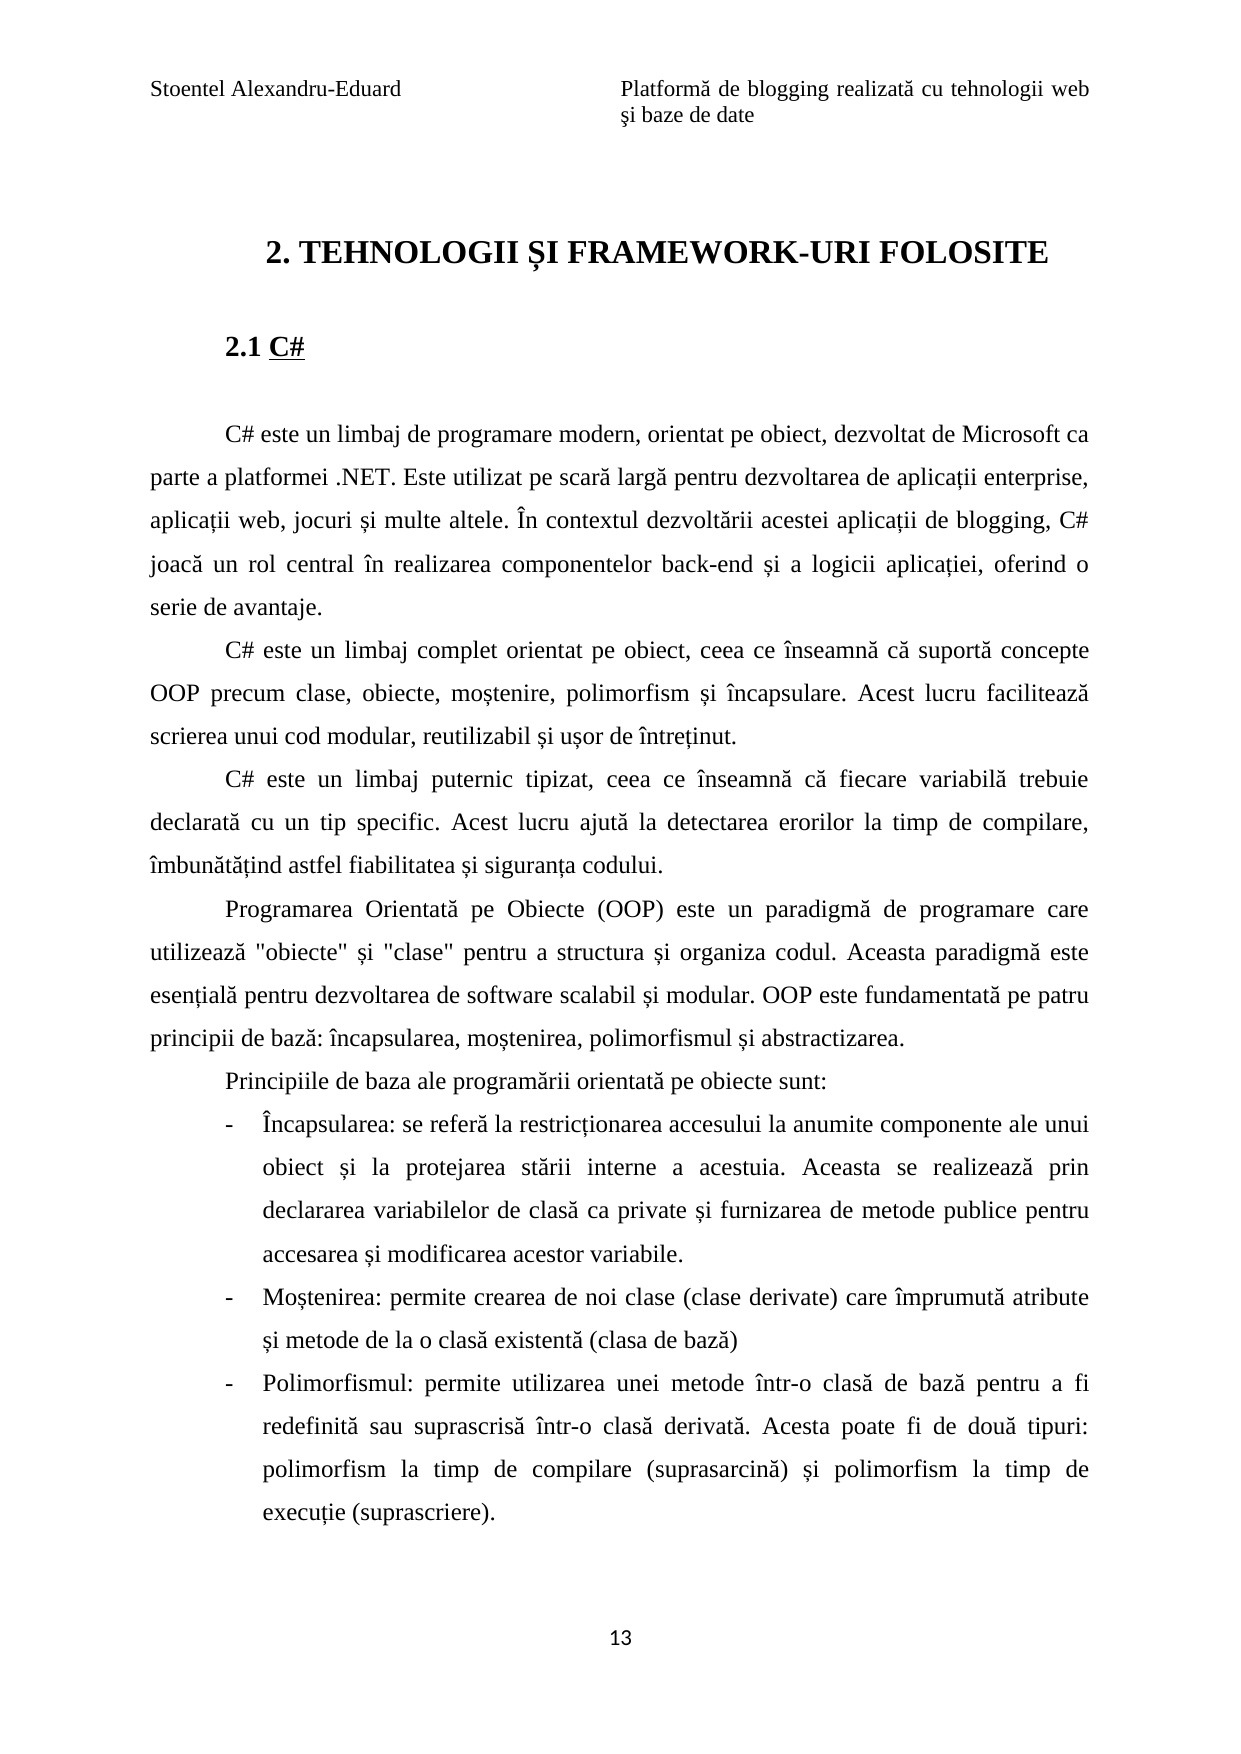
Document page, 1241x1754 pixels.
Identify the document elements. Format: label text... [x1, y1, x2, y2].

text C# este un limbaj de programare modern, orientat pe obiect, dezvoltat de Microsoft ca parte a platformei .NET. Este utilizat pe scară largă pentru dezvoltarea de aplicații enterprise, aplicații web, jocuri și multe altele. În contextul dezvoltării acestei aplicații de blogging, C# joacă un rol central în realizarea componentelor back-end și a logicii aplicației, oferind o serie de avantaje. [150, 419, 1090, 621]
text Programarea Orientată pe Obiecte (OOP) este un paradigmă de programare care utilizează "obiecte" și "clase" pentru a structura și organiza codul. Aceasta paradigmă este esențială pentru dezvoltarea de software scalabil și modular. OOP este fundamentată pe patru principii de bază: încapsularea, moștenirea, polimorfismul și abstractizarea. [150, 894, 1090, 1052]
subtitle 2. TEHNOLOGII ȘI FRAMEWORK-URI FOLOSITE [150, 233, 1090, 271]
text Principiile de baza ale programării orientată pe obiecte sunt: [150, 1066, 1090, 1095]
list Moștenirea: permite crearea de noi clase (clase derivate) care împrumută atribute și metode de la o clasă existentă (clasa de bază) [225, 1282, 1090, 1354]
list Polimorfismul: permite utilizarea unei metode într-o clasă de bază pentru a fi redefinită sau suprascrisă într-o clasă derivată. Acesta poate fi de două tipuri: polimorfism la timp de compilare (suprasarcină) și polimorfism la timp de execuție (suprascriere). [225, 1368, 1090, 1526]
list Încapsularea: se referă la restricționarea accesului la anumite componente ale unui obiect și la protejarea stării interne a acestuia. Aceasta se realizează prin declararea variabilelor de clasă ca private și furnizarea de metode publice pentru accesarea și modificarea acestor variabile. [225, 1109, 1090, 1267]
text C# este un limbaj puternic tipizat, ceea ce înseamnă că fiecare variabilă trebuie declarată cu un tip specific. Acest lucru ajută la detectarea erorilor la timp de compilare, îmbunătățind astfel fiabilitatea și siguranța codului. [150, 764, 1090, 879]
text C# este un limbaj complet orientat pe obiect, ceea ce înseamnă că suportă concepte OOP precum clase, obiecte, moștenire, polimorfism și încapsulare. Acest lucru facilitează scrierea unui cod modular, reutilizabil și ușor de întreținut. [150, 635, 1090, 750]
subtitle 2.1 C# [150, 329, 1090, 363]
